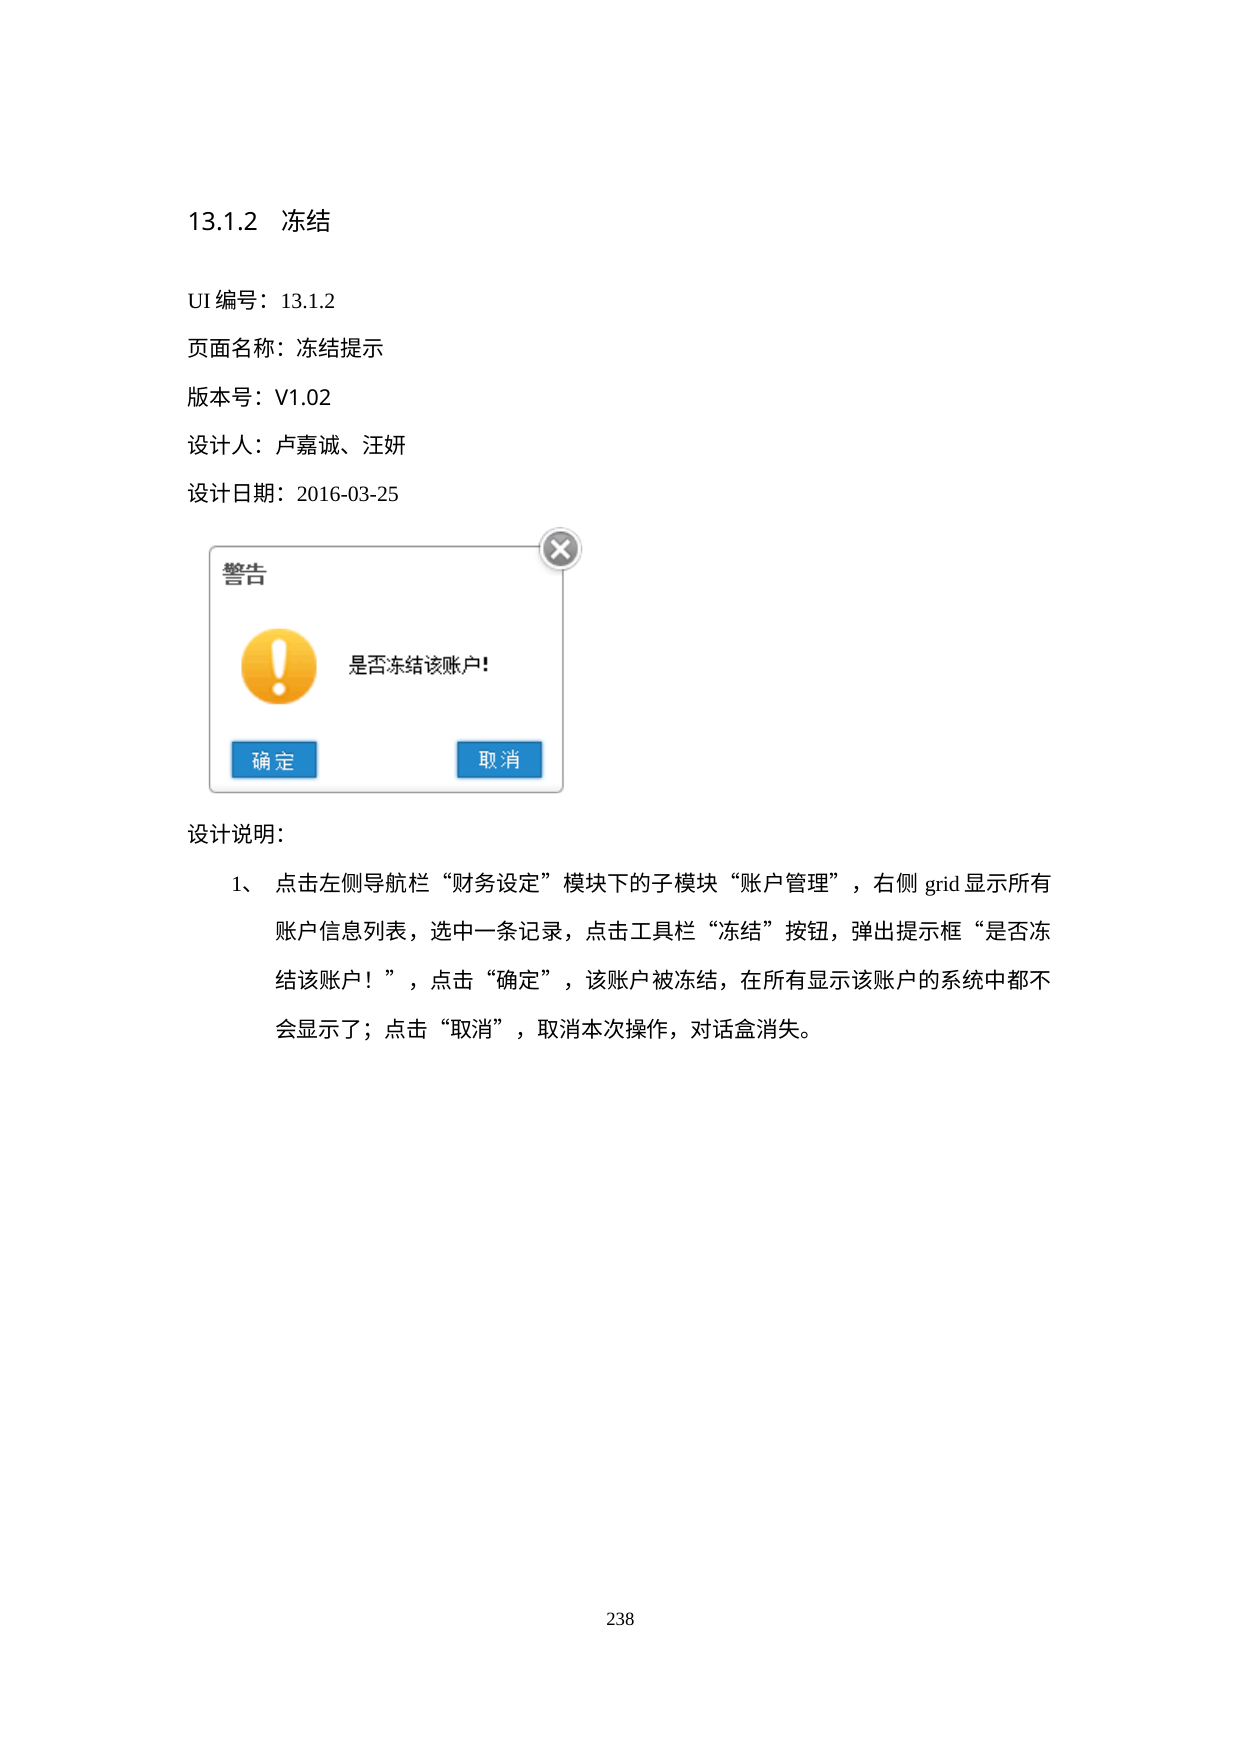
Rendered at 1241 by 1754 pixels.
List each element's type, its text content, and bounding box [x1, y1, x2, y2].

text 设计人：卢嘉诚、汪妍 [187, 428, 1053, 460]
text 设计说明： [187, 817, 1053, 849]
text 页面名称：冻结提示 [187, 331, 1053, 363]
text 设计日期：2016-03-25 [187, 476, 1053, 508]
picture [187, 524, 600, 811]
text 版本号：V1.02 [187, 379, 1053, 412]
list 点击左侧导航栏“财务设定”模块下的子模块“账户管理”，右侧grid显示所有账户信息列表，选中一条记录，点击工具栏“冻结”按钮，弹出提示框“是否冻结该账户！”，点击“确定”，该账户被冻结，在所有显示该账户的系统中都不会显示了；点击“取消”，取消本次操作，对话盒消失。 [231, 865, 1053, 1044]
text UI编号：13.1.2 [187, 283, 1053, 315]
subtitle 冻结 [187, 187, 1053, 252]
